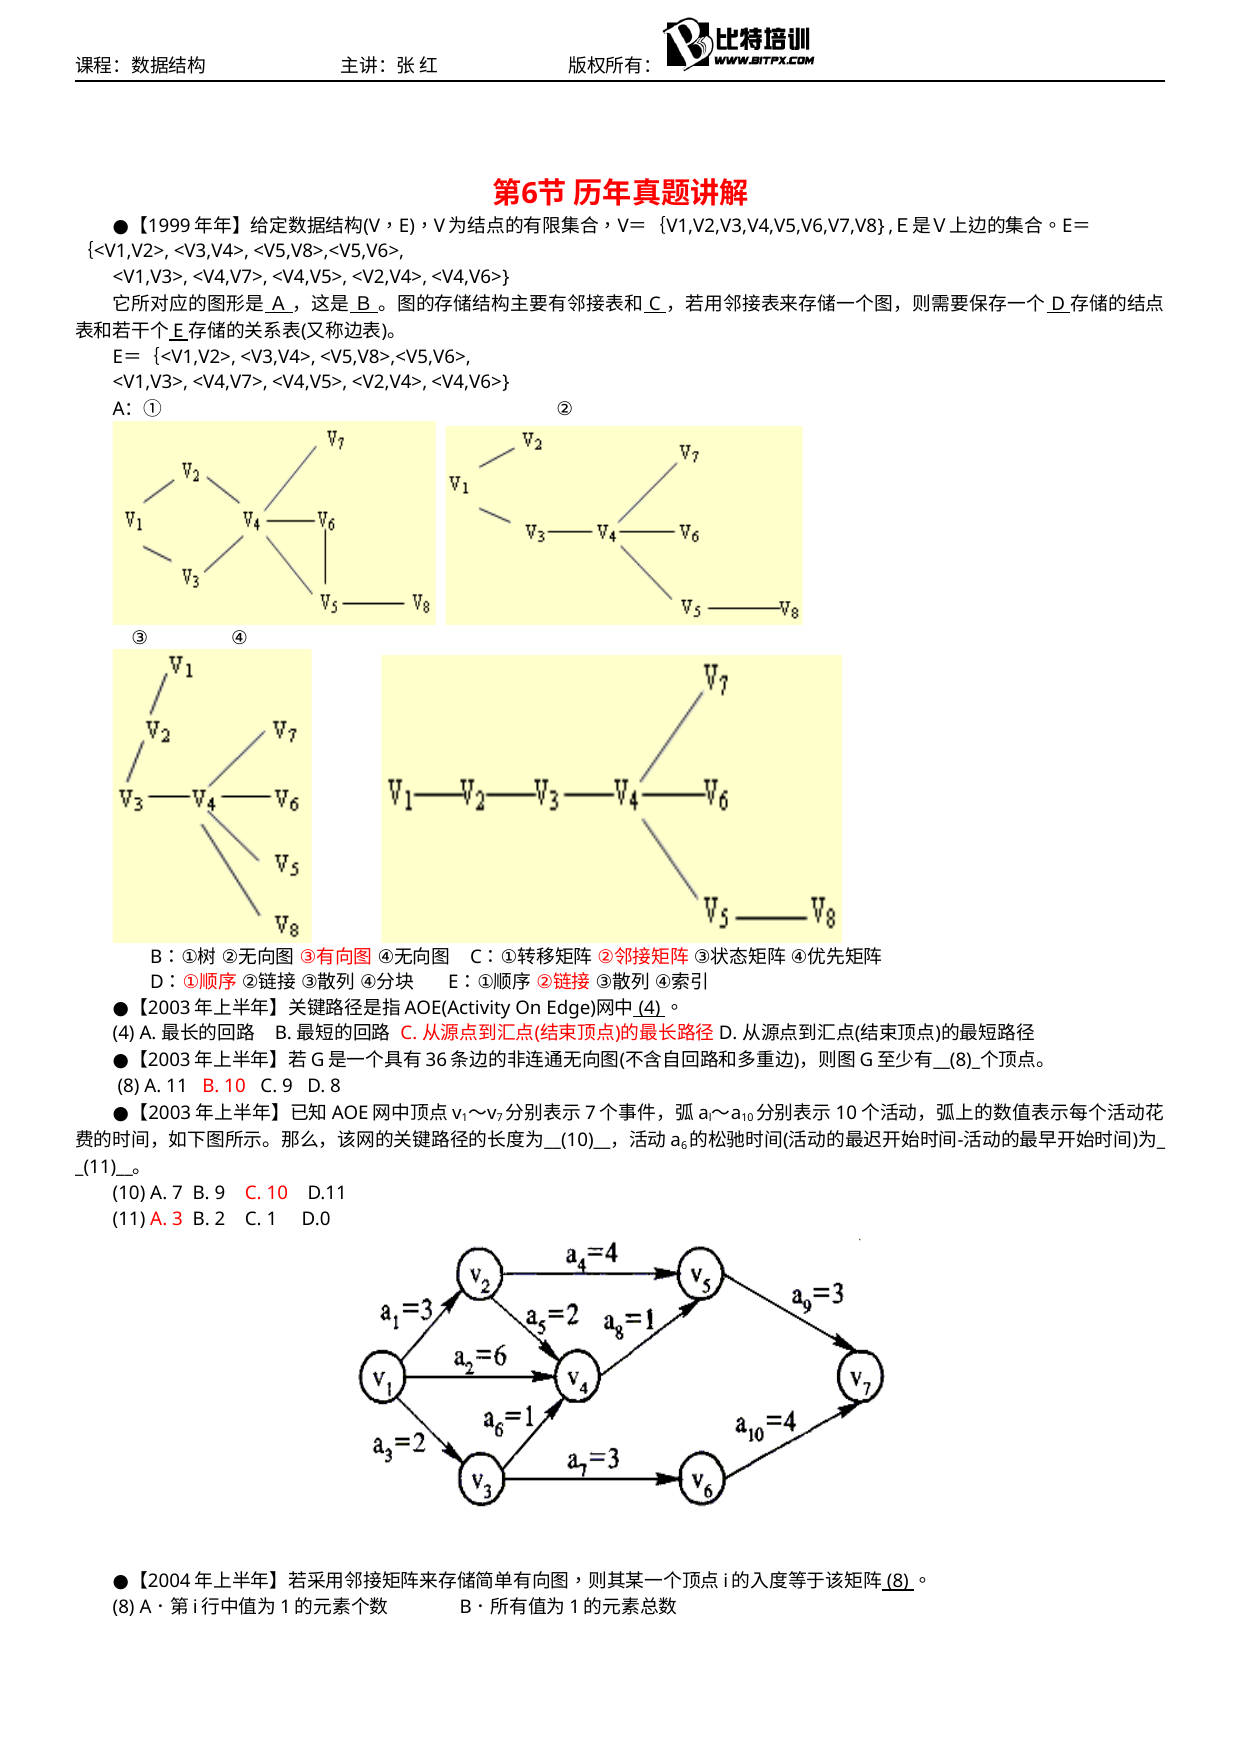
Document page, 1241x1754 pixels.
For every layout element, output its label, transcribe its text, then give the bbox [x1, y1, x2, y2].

picture [112, 421, 436, 625]
text (11) A. 3 B. . 1 D.0 [75, 1205, 1165, 1230]
text ●【1999年年】给定数据结构(V，E)，V为结点的有限集合，V＝｛V1,V2,V3,V4,V5,V6,V7,V8｝,Ｅ是Ｖ上边的集合。E＝｛<V1,V2>, <V3,V4>, <V5,V8>,<V5,V6>, [75, 212, 1165, 263]
picture [112, 649, 312, 943]
picture [445, 426, 803, 625]
picture [381, 655, 843, 943]
text B：①树 ②无向图 ③有向图 ④无向图 C：①转移矩阵 ②邻接矩阵 ③状态矩阵 ④优先矩阵 [75, 943, 1165, 968]
text (4) A. 最长的回路 B. 最短的回路 C. 从源点到汇点(结束顶点)的最长路径 D. 从源点到汇点(结束顶点)的最短路径 [75, 1019, 1165, 1045]
text ●【2003年上半年】若G是一个具有36条边的非连通无向图(不含自回路和多重边)，则图G至少有__(8)_个顶点。 [75, 1045, 1165, 1072]
text E＝｛<V1,V2>, <V3,V4>, <V5,V8>,<V5,V6>, [75, 343, 1165, 368]
text 它所对应的图形是 Ａ ，这是 Ｂ 。图的存储结构主要有邻接表和 C ，若用邻接表来存储一个图，则需要保存一个 D 存储的结点表和若干个 E 存储的关系表(又称边表)。 [75, 289, 1165, 343]
text <V1,V3>, <V4,V7>, <V4,V5>, <V2,V4>, <V4,V6>｝ [75, 263, 1165, 289]
text D：①顺序 ②链接 ③散列 ④分块 E：①顺序 ②链接 ③散列 ④索引 [75, 968, 1165, 994]
picture [662, 17, 817, 73]
text ●【2003年上半年】已知AOE网中顶点v1～v7分别表示7个事件，弧al～a10分别表示10个活动，弧上的数值表示每个活动花费的时间，如下图所示。那么，该网的关键路径的长度为__(10)__，活动a6的松驰时间(活动的最迟开始时间-活动的最早开始时间)为__(11)__。 [75, 1098, 1165, 1179]
subtitle 历年真题讲解 [75, 170, 1165, 212]
text ●【2004年上半年】若采用邻接矩阵来存储简单有向图，则其某一个顶点i的入度等于该矩阵 (8) 。 [75, 1567, 1165, 1593]
text <V1,V3>, <V4,V7>, <V4,V5>, <V2,V4>, <V4,V6>｝ [75, 368, 1165, 394]
text ●【2003年上半年】关键路径是指AOE(Activity On Edge)网中 (4) 。 [75, 994, 1165, 1019]
text A：① ② [75, 394, 1165, 421]
text (8) A．第i行中值为1的元素个数 B．所有值为1的元素总数 [75, 1593, 1165, 1618]
text ③ ④ [75, 624, 1165, 650]
text (8) A. 11 B. . 9 D. 8 [75, 1072, 1165, 1098]
text (10) A. 7 B. . 10 D.11 [75, 1179, 1165, 1205]
